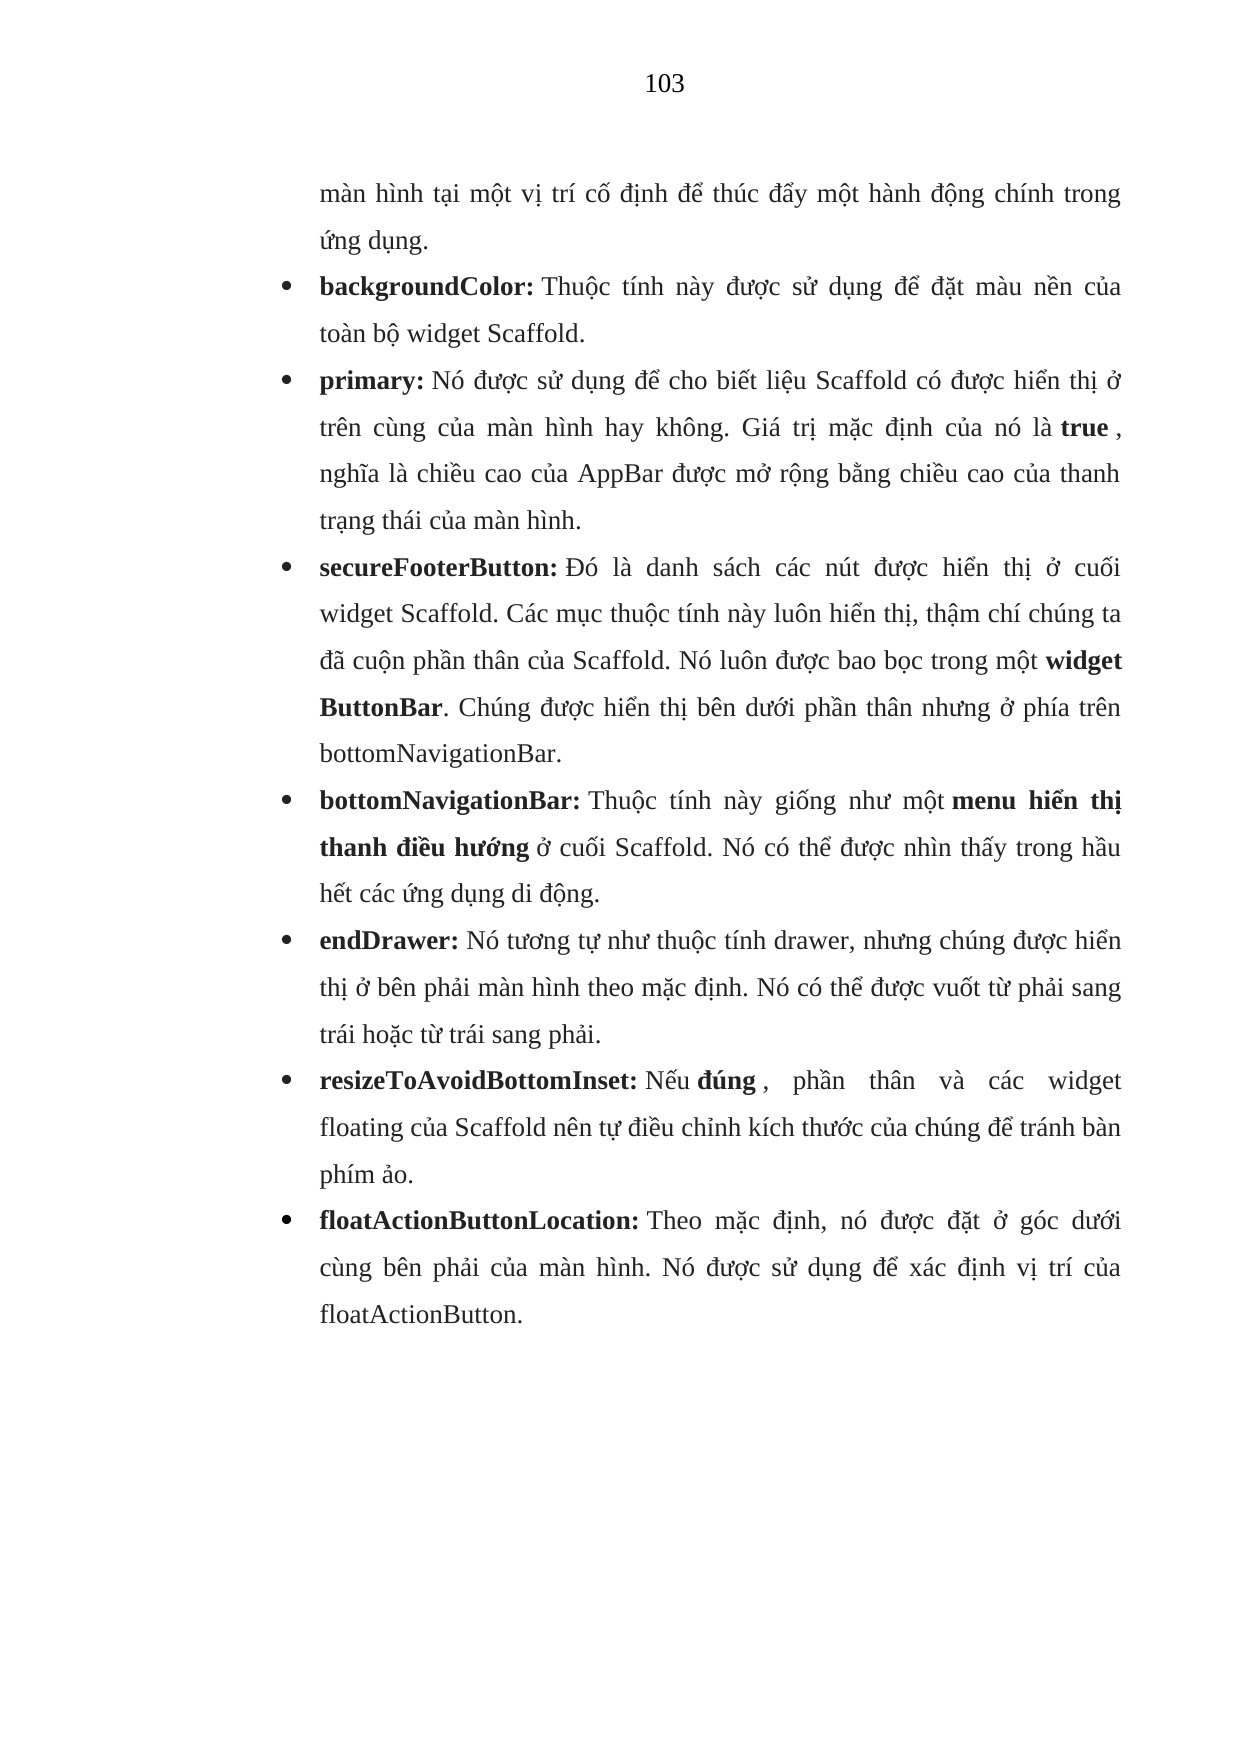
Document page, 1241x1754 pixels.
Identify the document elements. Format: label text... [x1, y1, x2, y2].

list primary: Nó được sử dụng để cho biết liệu Scaffold có được hiển thị ở trên cùng của màn hình hay không. Giá trị mặc định của nó là true , nghĩa là chiều cao của AppBar được mở rộng bằng chiều cao của thanh trạng thái của màn hình. [282, 364, 1122, 535]
list bottomNavigationBar: Thuộc tính này giống như một menu hiển thị thanh điều hướng ở cuối Scaffold. Nó có thể được nhìn thấy trong hầu hết các ứng dụng di động. [282, 784, 1122, 909]
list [282, 177, 1122, 255]
list resizeToAvoidBottomInset: Nếu đúng , phần thân và các widget floating của Scaffold nên tự điều chỉnh kích thước của chúng để tránh bàn phím ảo. [282, 1064, 1122, 1189]
list floatActionButtonLocation: Theo mặc định, nó được đặt ở góc dưới cùng bên phải của màn hình. Nó được sử dụng để xác định vị trí của floatActionButton. [282, 1204, 1122, 1329]
list secureFooterButton: Đó là danh sách các nút được hiển thị ở cuối widget Scaffold. Các mục thuộc tính này luôn hiển thị, thậm chí chúng ta đã cuộn phần thân của Scaffold. Nó luôn được bao bọc trong một widget ButtonBar. Chúng được hiển thị bên dưới phần thân nhưng ở phía trên bottomNavigationBar. [282, 551, 1122, 769]
list backgroundColor: Thuộc tính này được sử dụng để đặt màu nền của toàn bộ widget Scaffold. [282, 271, 1122, 348]
list endDrawer: Nó tương tự như thuộc tính drawer, nhưng chúng được hiển thị ở bên phải màn hình theo mặc định. Nó có thể được vuốt từ phải sang trái hoặc từ trái sang phải. [282, 924, 1122, 1049]
